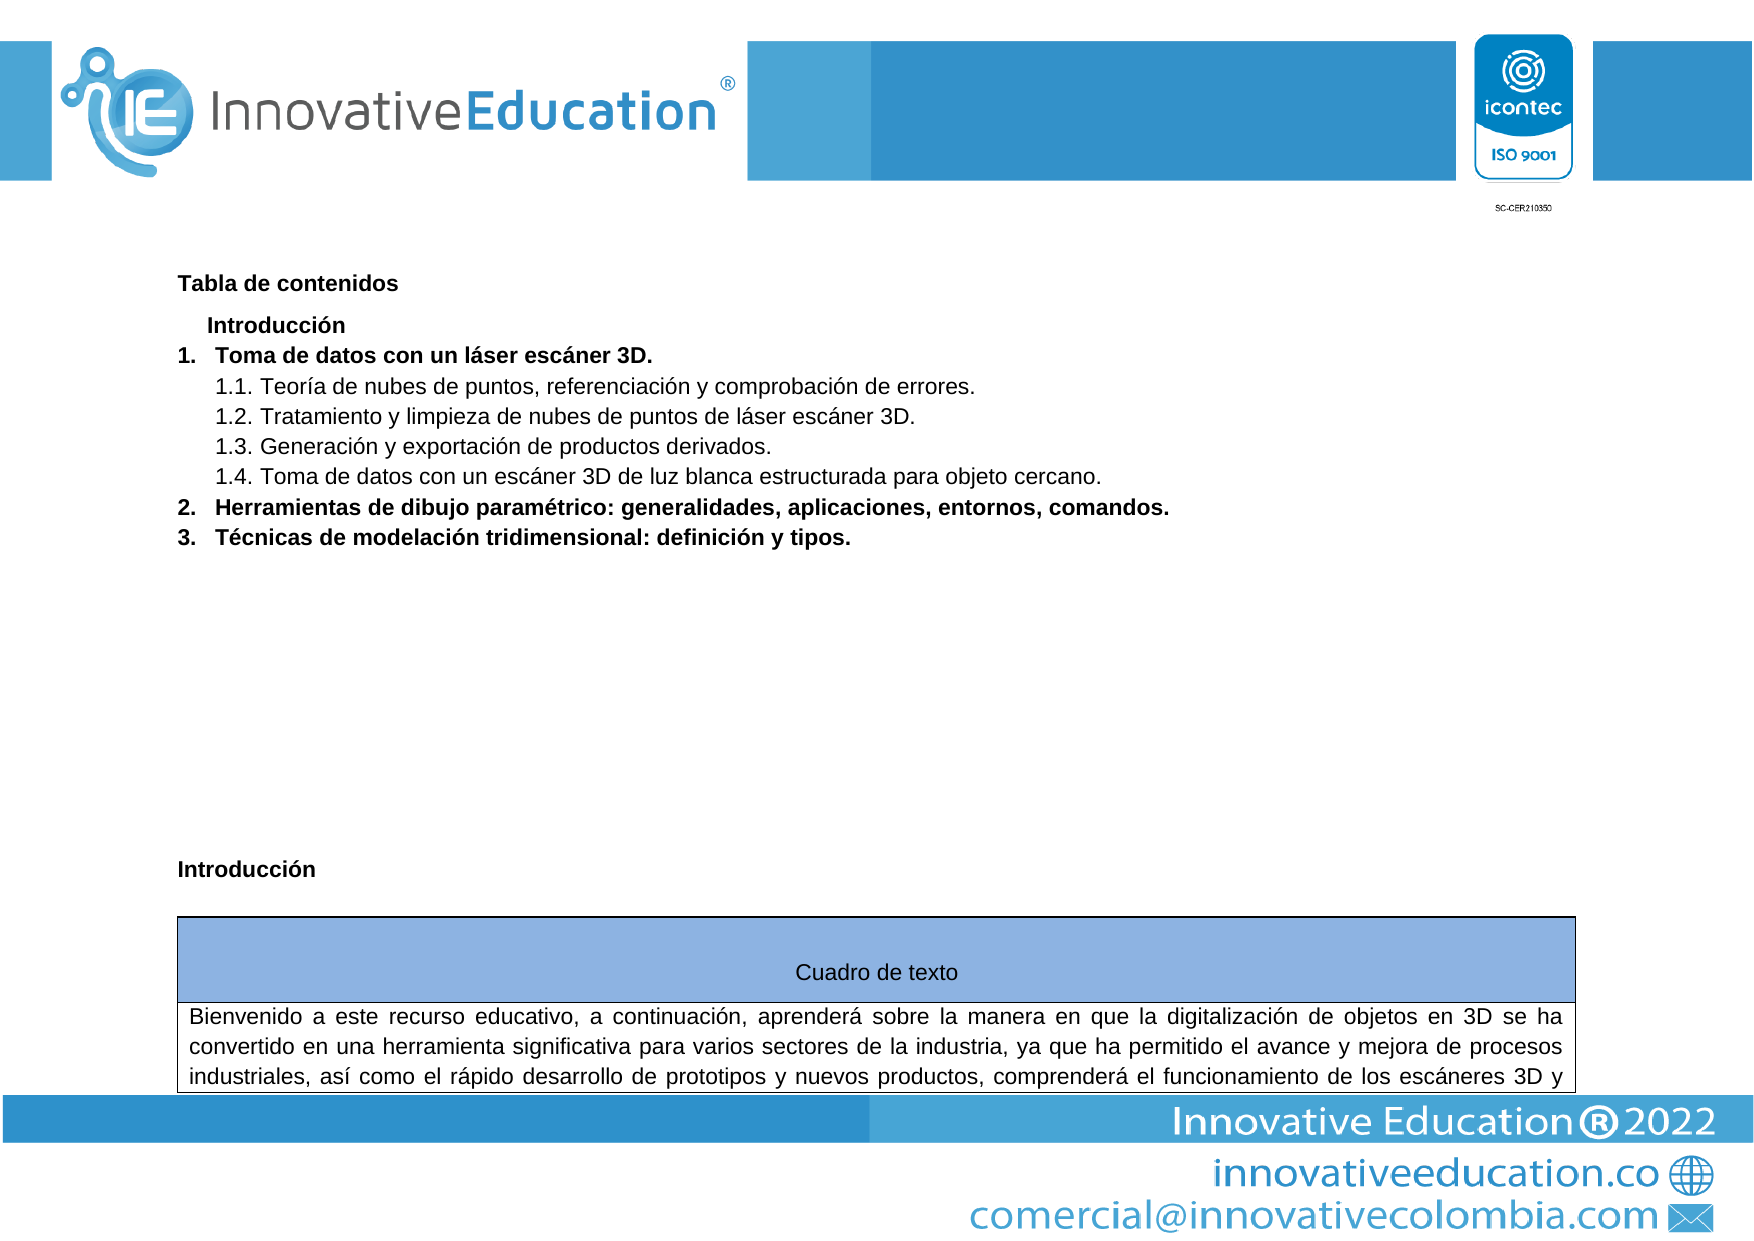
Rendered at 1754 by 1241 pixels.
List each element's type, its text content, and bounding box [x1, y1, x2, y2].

list Toma de datos con un escáner 3D de luz blanca estructurada para objeto cercano. [215, 463, 1577, 489]
picture [2, 1093, 1754, 1239]
list Técnicas de modelación tridimensional: definición y tipos. [177, 524, 1577, 550]
list Generación y exportación de productos derivados. [215, 433, 1577, 459]
text Introducción [177, 856, 1577, 882]
picture [1593, 28, 1752, 194]
text Tabla de contenidos [177, 269, 1577, 296]
list Tratamiento y limpieza de nubes de puntos de láser escáner 3D. [215, 403, 1577, 429]
list Herramientas de dibujo paramétrico: generalidades, aplicaciones, entornos, comandos. [177, 493, 1577, 520]
picture [0, 28, 1456, 194]
table_header Cuadro de texto [178, 918, 1575, 1002]
list Teoría de nubes de puntos, referenciación y comprobación de errores. [215, 373, 1577, 399]
text Introducción [207, 312, 1577, 338]
picture [1471, 32, 1576, 214]
list Toma de datos con un láser escáner 3D. [177, 342, 1577, 369]
